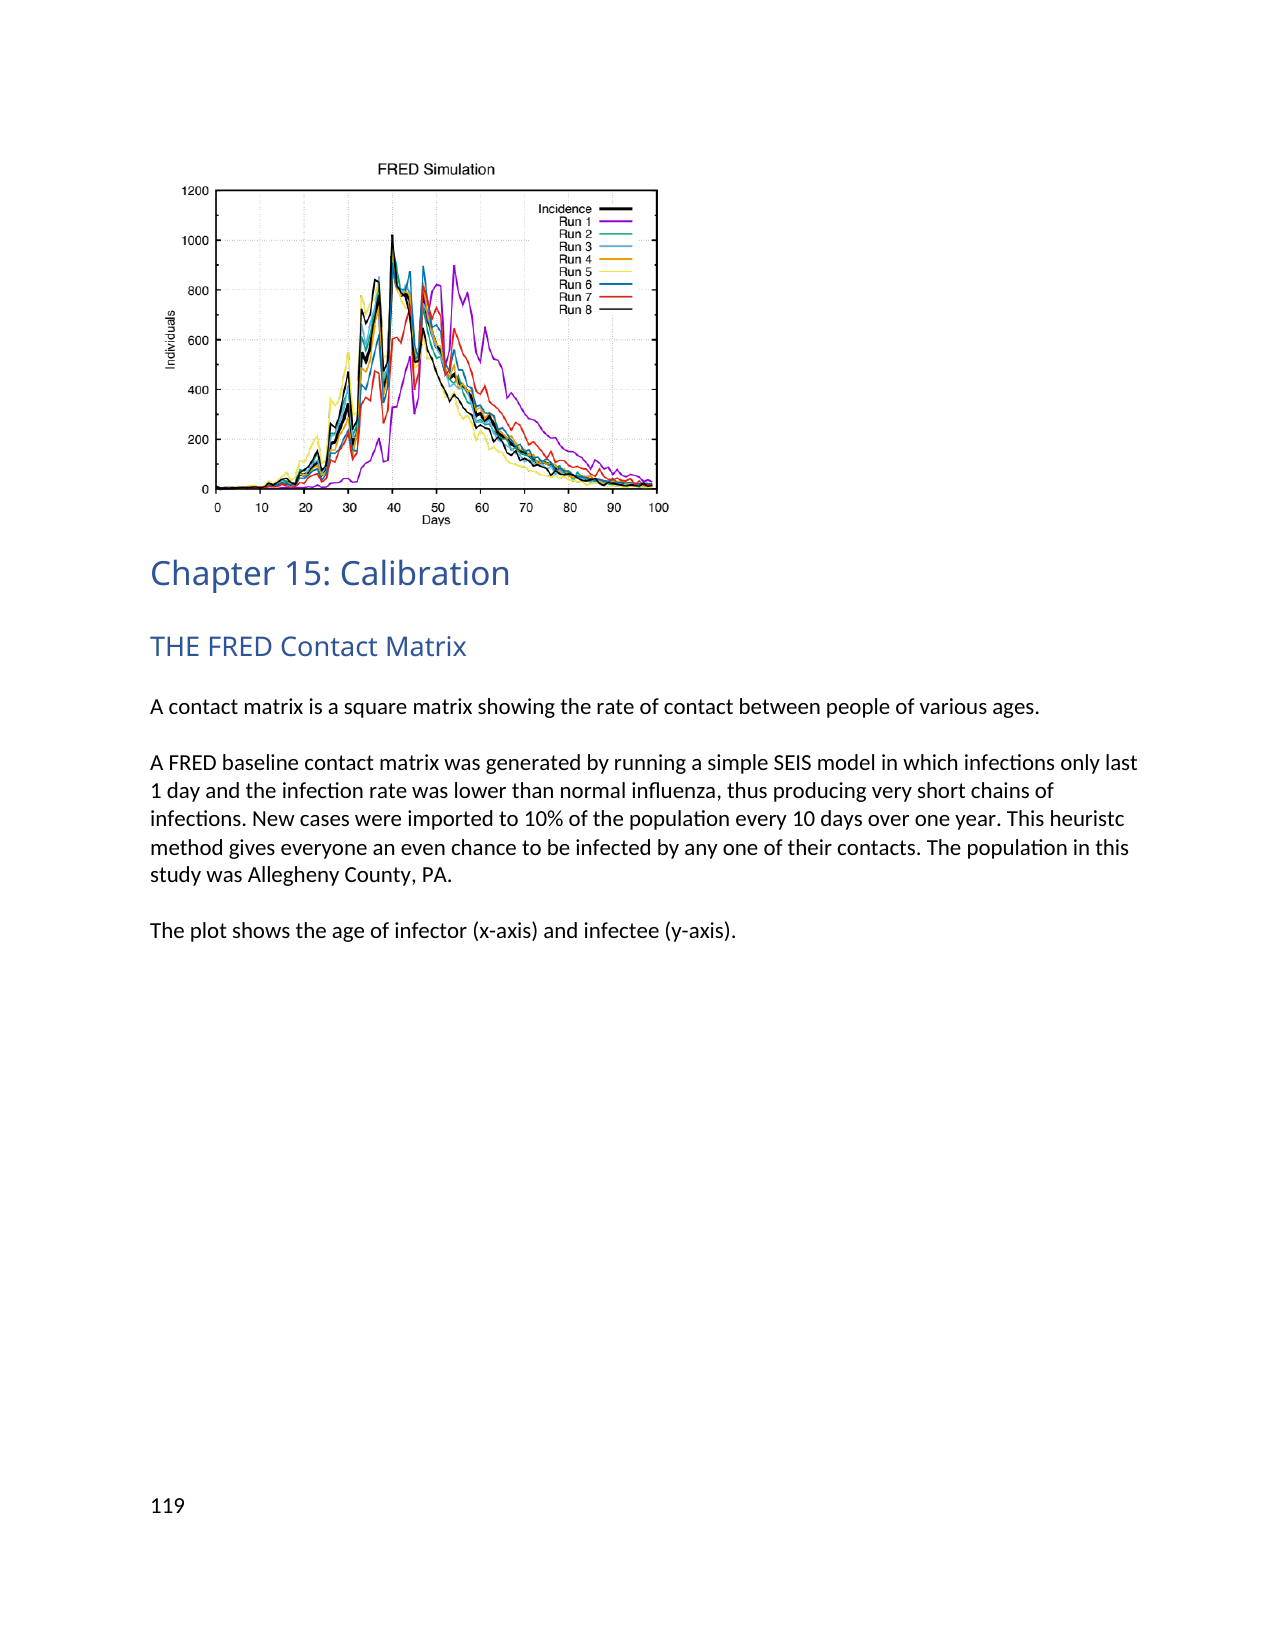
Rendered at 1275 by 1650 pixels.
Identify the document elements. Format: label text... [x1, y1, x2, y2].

subtitle THE FRED Contact Matrix [150, 628, 1155, 664]
text The plot shows the age of infector (x-axis) and infectee (y-axis). [150, 917, 1155, 945]
text A FRED baseline contact matrix was generated by running a simple SEIS model in which infections only last 1 day and the infection rate was lower than normal influenza, thus producing very short chains of infections. New cases were imported to 10% of the population every 10 days over one year. This heuristc method gives everyone an even chance to be infected by any one of their contacts. The population in this study was Allegheny County, PA. [150, 748, 1155, 889]
subtitle Chapter 15: Calibration [150, 550, 1155, 595]
text A contact matrix is a square matrix showing the rate of contact between people of various ages. [150, 692, 1155, 721]
